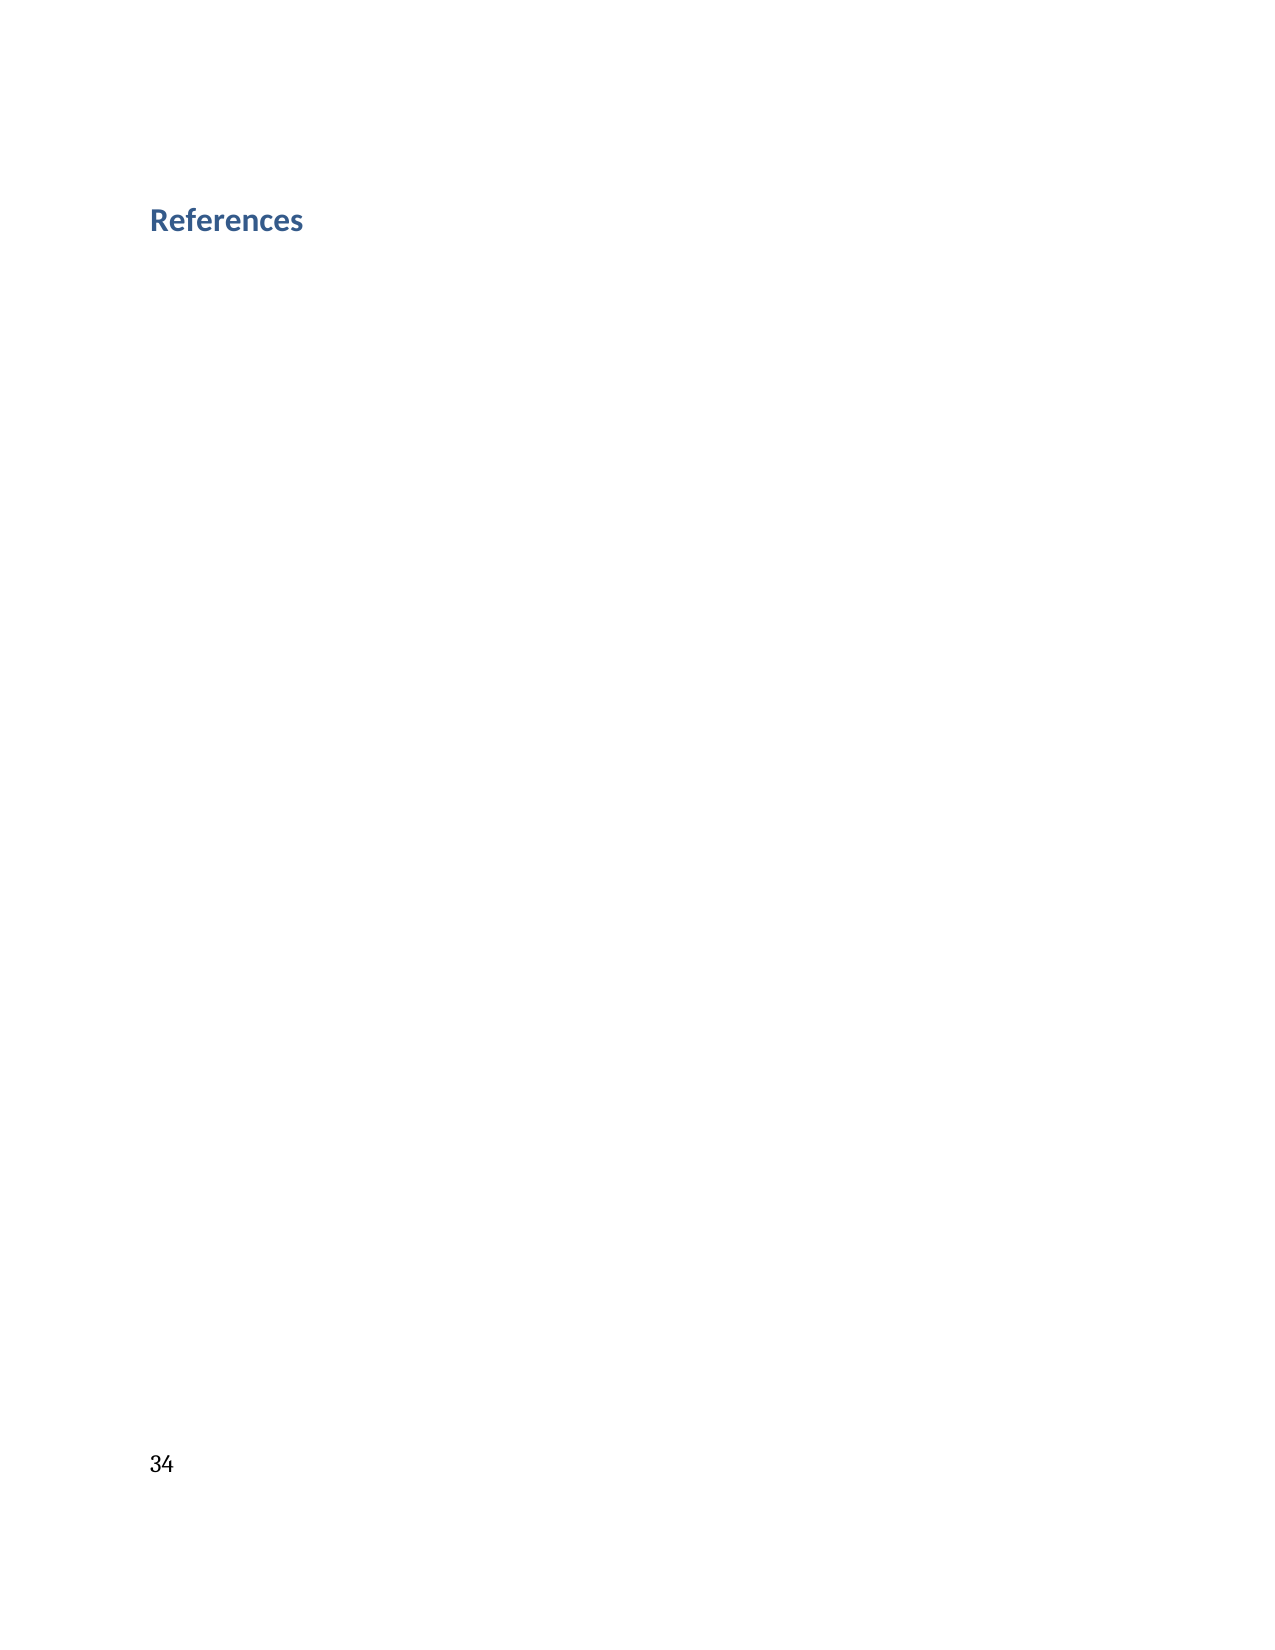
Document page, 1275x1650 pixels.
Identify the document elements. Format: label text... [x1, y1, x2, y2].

subtitle References [150, 199, 1125, 240]
